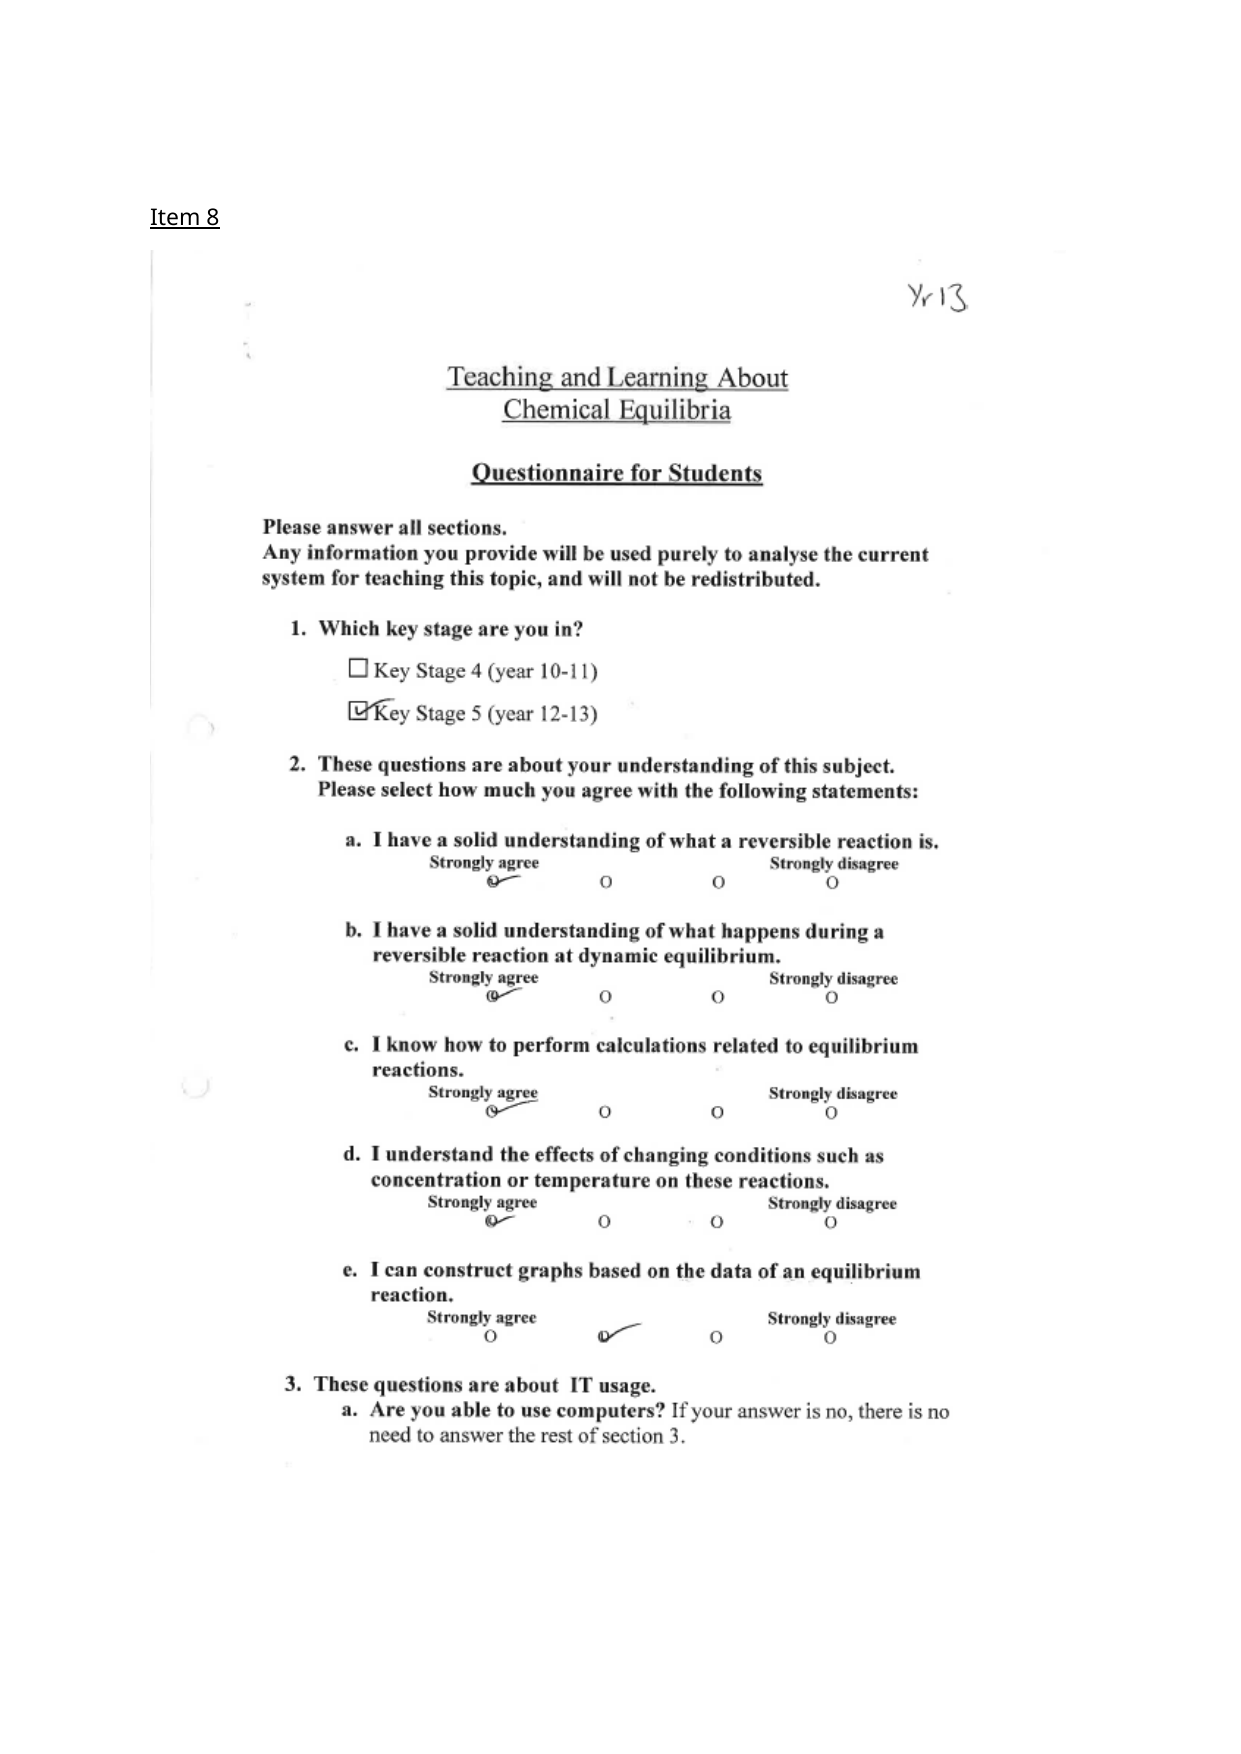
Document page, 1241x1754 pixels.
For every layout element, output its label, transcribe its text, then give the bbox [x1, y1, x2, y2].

picture [150, 250, 1066, 1553]
text Item 8 [150, 200, 1090, 232]
